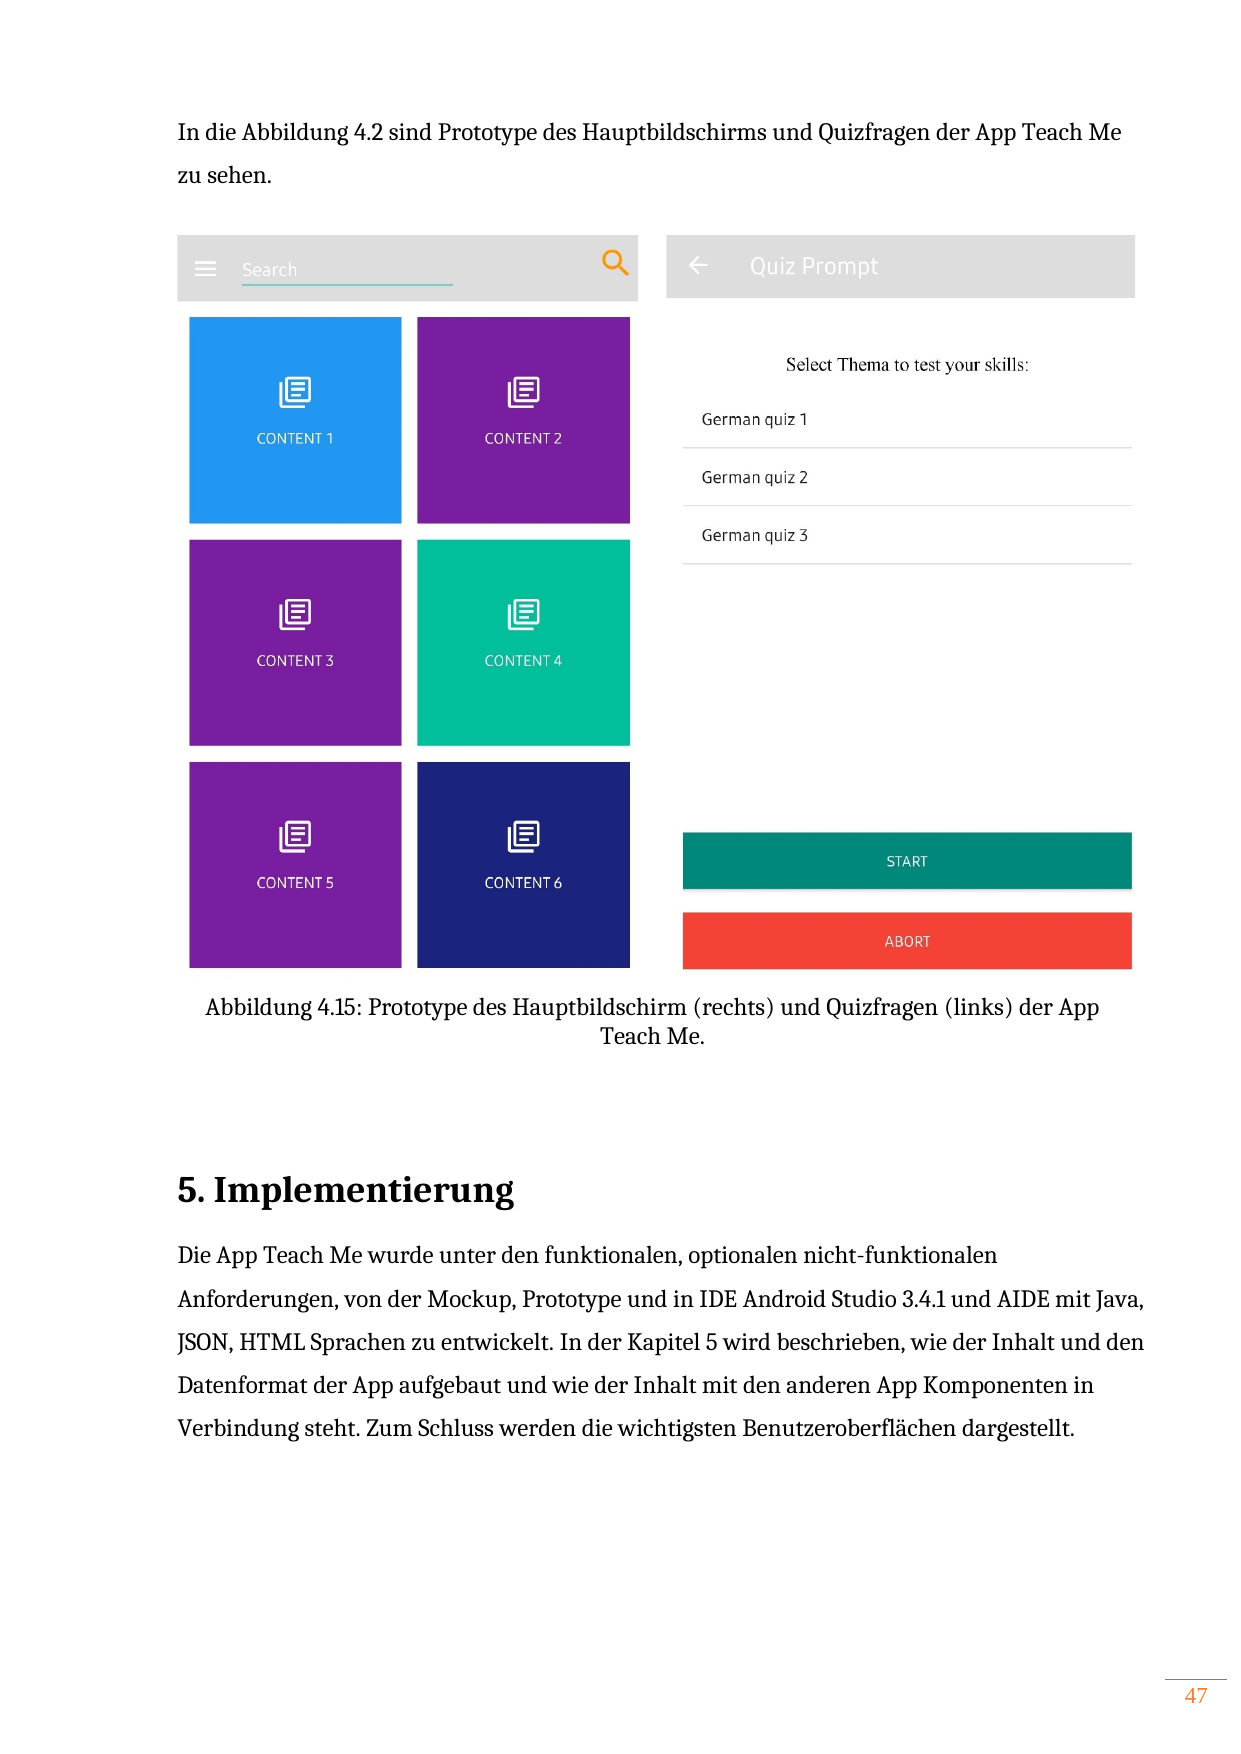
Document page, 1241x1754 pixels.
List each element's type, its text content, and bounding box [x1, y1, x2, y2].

picture [177, 235, 639, 989]
picture [666, 235, 1136, 989]
subtitle 5. Implementierung [177, 1169, 1152, 1212]
text Die App Teach Me wurde unter den funktionalen, optionalen nicht-funktionalen Anforderungen, von der Mockup, Prototype und in IDE Android Studio 3.4.1 und AIDE mit Java, JSON, HTML Sprachen zu entwickelt. In der Kapitel 5 wird beschrieben, wie der Inhalt und den Datenformat der App aufgebaut und wie der Inhalt mit den anderen App Komponenten in Verbindung steht. Zum Schluss werden die wichtigsten Benutzeroberflächen dargestellt. [177, 1241, 1152, 1443]
text In die Abbildung 4.2 sind Prototype des Hauptbildschirms und Quizfragen der App Teach Me zu sehen. [177, 118, 1152, 190]
